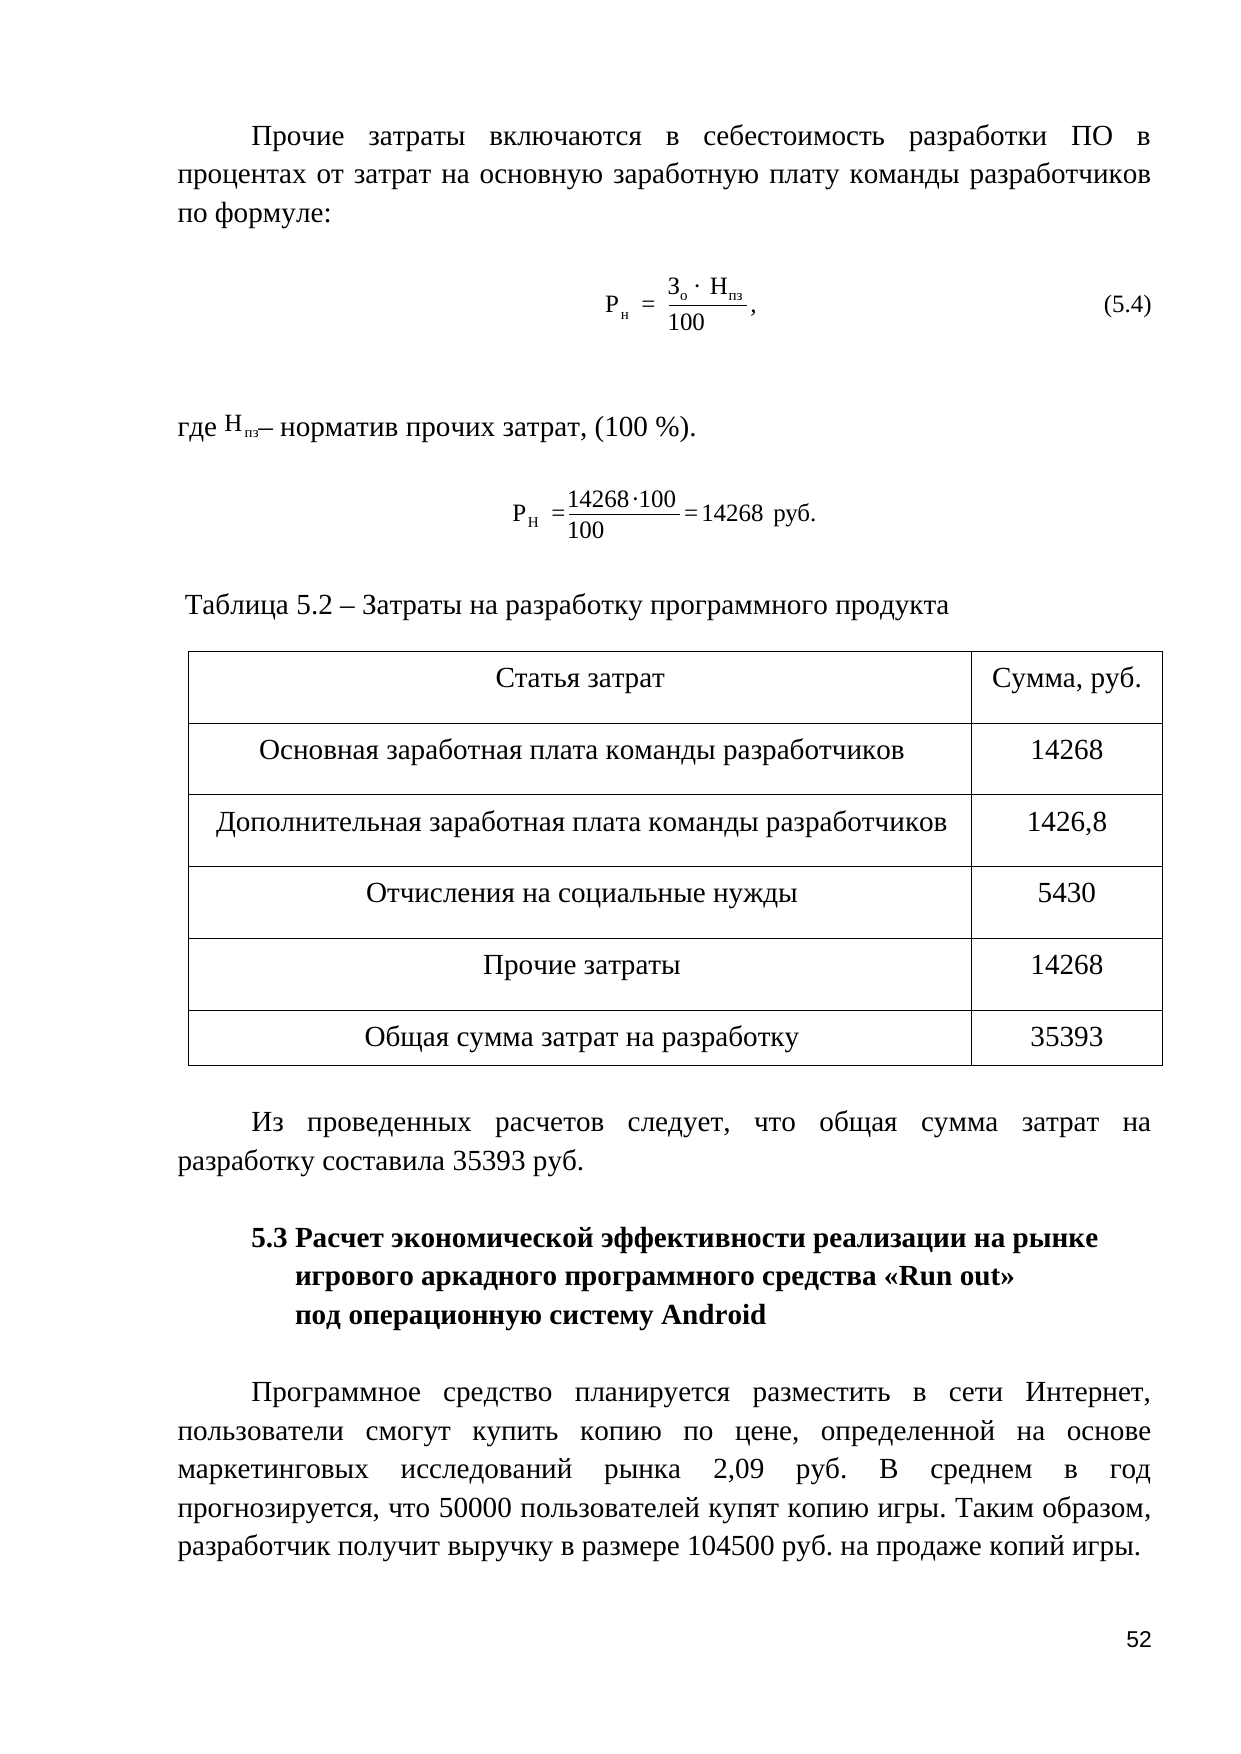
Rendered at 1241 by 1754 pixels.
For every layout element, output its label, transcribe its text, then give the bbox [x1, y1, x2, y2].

table_cell Отчисления на социальные нужды [189, 867, 971, 938]
table_header Сумма, руб. [972, 652, 1162, 722]
text Программное средство планируется разместить в сети Интернет, пользователи смогут купить копию по цене, определенной на основе маркетинговых исследований рынка 2,09 руб. В среднем в год прогнозируется, что 50000 пользователей купят копию игры. Таким образом, разработчик получит выручку в размере 104500 руб. на продаже копий игры. [177, 1374, 1152, 1562]
table_header Статья затрат [189, 652, 971, 722]
table_cell Прочие затраты [189, 939, 971, 1009]
table_cell Общая сумма затрат на разработку [189, 1011, 971, 1065]
table_cell Дополнительная заработная плата команды разработчиков [189, 795, 971, 866]
text Таблица 5.2 – Затраты на разработку программного продукта [177, 587, 340, 621]
text Таблица 5.2 – Затраты на разработку программного продукта [354, 587, 1152, 621]
table_cell Основная заработная плата команды разработчиков [189, 724, 971, 794]
table_cell 14268 [972, 939, 1162, 1009]
table_cell 14268 [972, 724, 1162, 794]
text где – норматив прочих затрат, (100 %). [177, 409, 1152, 442]
text Из проведенных расчетов следует, что общая сумма затрат на разработку составила 35393 руб. [177, 1104, 1152, 1176]
table_cell 35393 [972, 1011, 1162, 1065]
subtitle игрового аркадного программного средства «Run out» [251, 1258, 1152, 1292]
subtitle под операционную систему Android [251, 1297, 1152, 1331]
text Прочие затраты включаются в себестоимость разработки ПО в процентах от затрат на основную заработную плату команды разработчиков по формуле: [177, 118, 1152, 229]
table_cell 5430 [972, 867, 1162, 938]
table_cell 1426,8 [972, 795, 1162, 866]
subtitle 5.3 Расчет экономической эффективности реализации на рынке [251, 1220, 1152, 1253]
